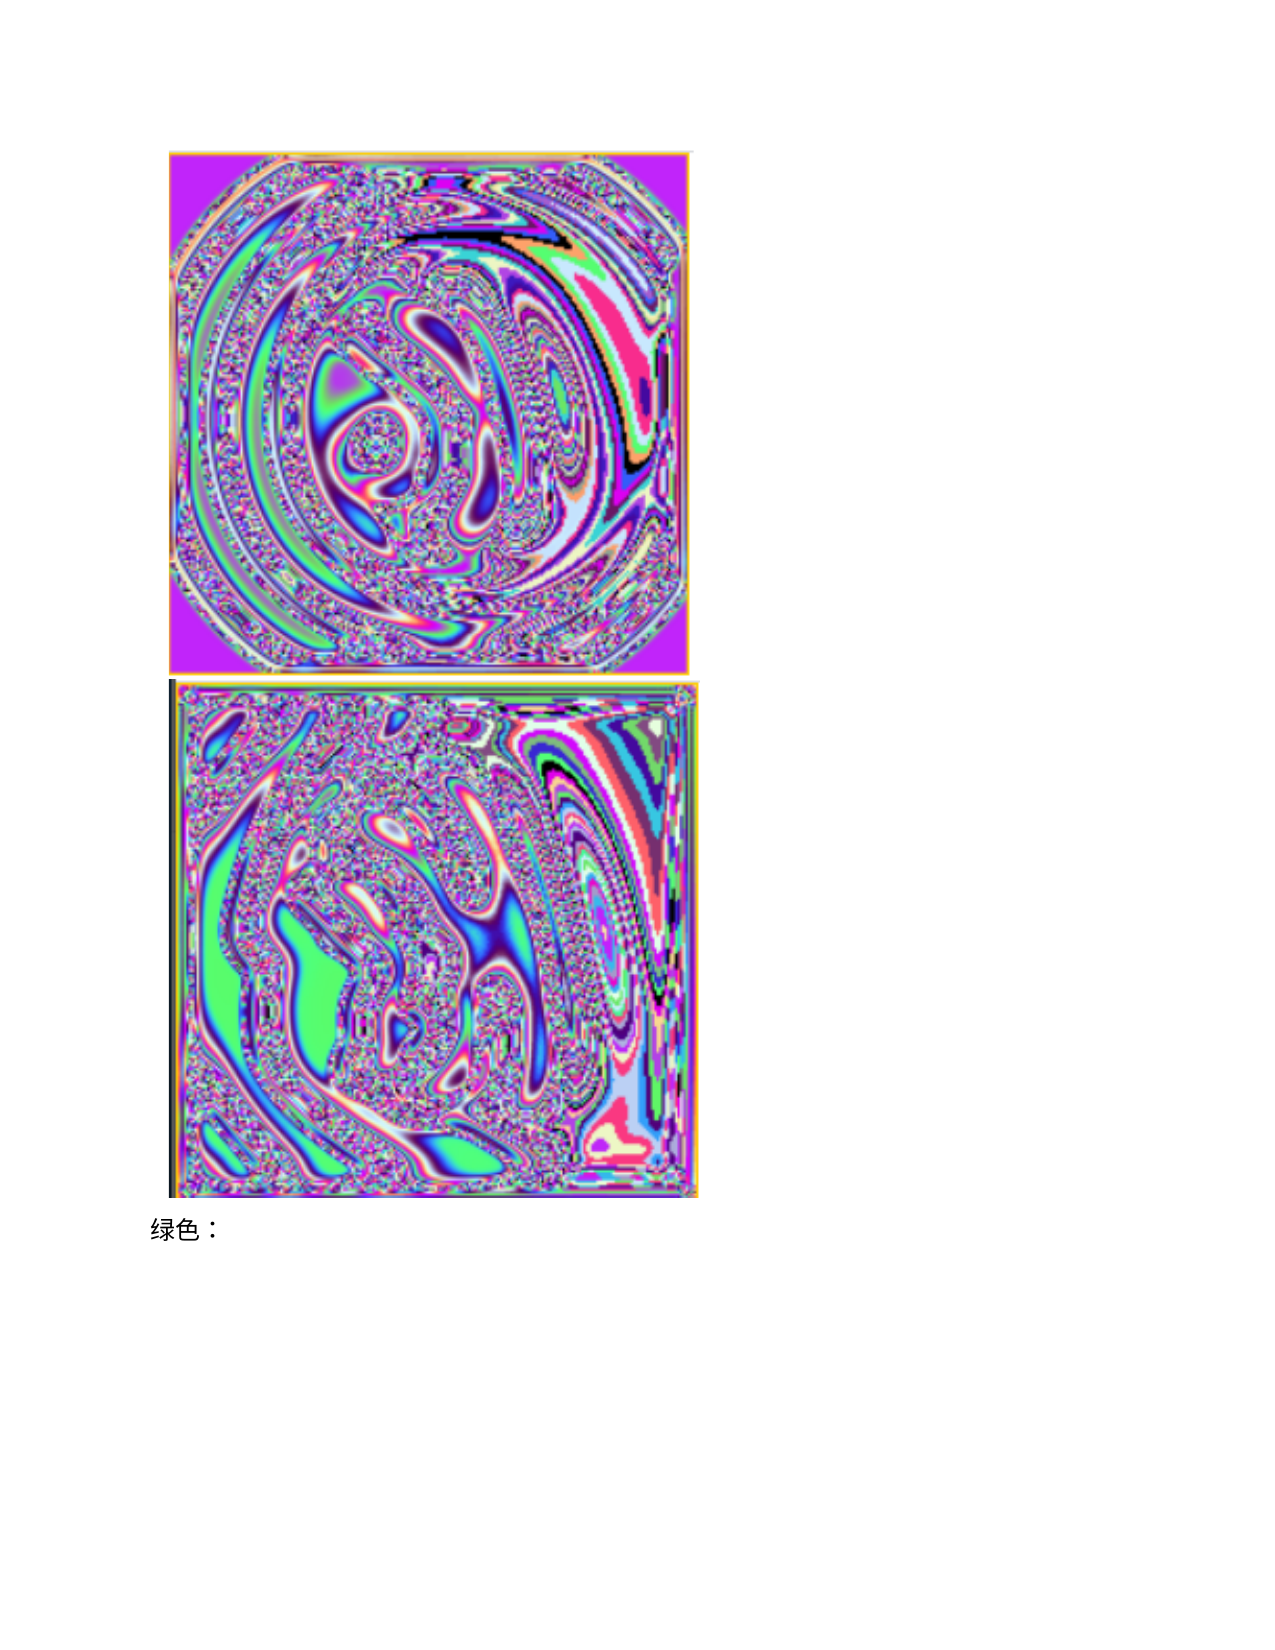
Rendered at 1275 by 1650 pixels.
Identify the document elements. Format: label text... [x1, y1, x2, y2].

text 绿色： [150, 1217, 1125, 1245]
picture [168, 150, 700, 1198]
